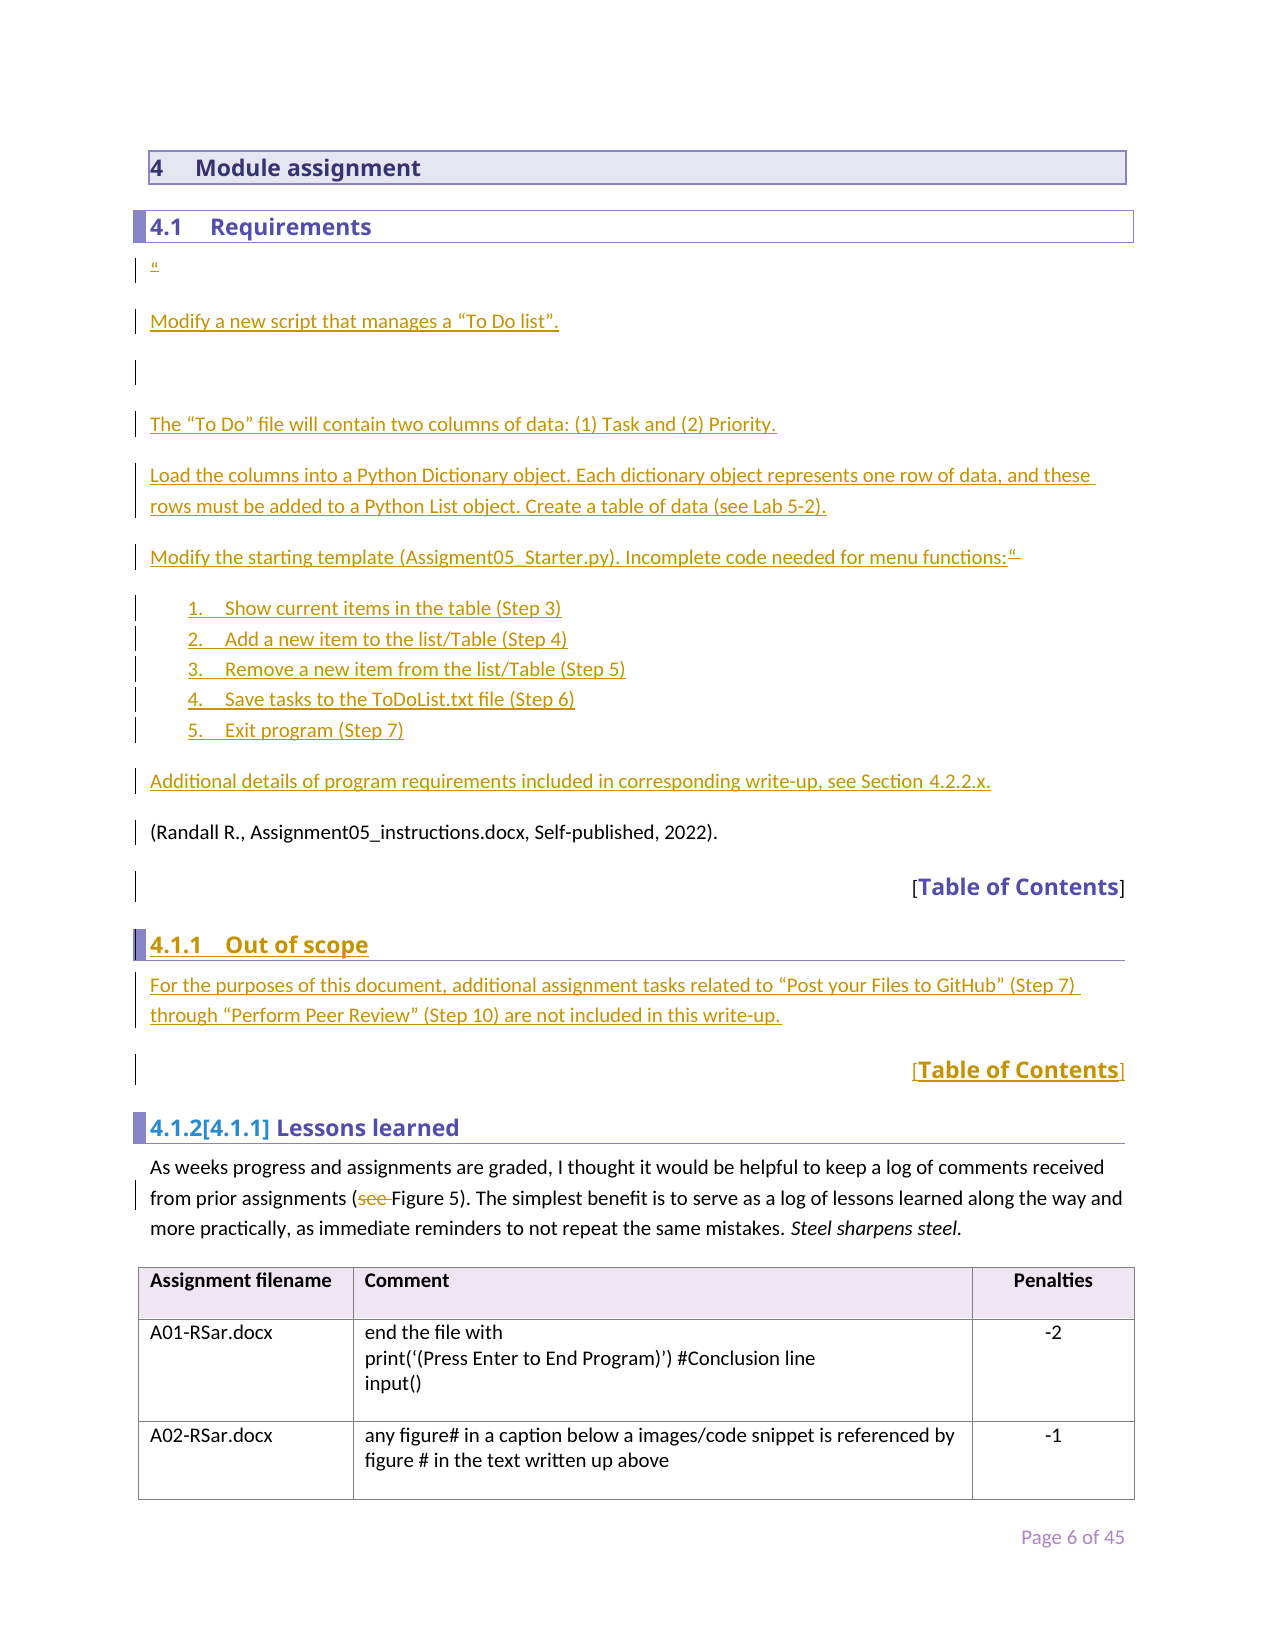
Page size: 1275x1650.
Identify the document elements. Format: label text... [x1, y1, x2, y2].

text (Randall R., Assignment05_instructions.docx, Self-published, 2022). [150, 819, 1125, 845]
subtitle Requirements [146, 211, 1133, 242]
table_cell -2 [973, 1320, 1134, 1421]
table_cell A01-RSar.docx [139, 1320, 353, 1421]
table_header Penalties [973, 1268, 1134, 1318]
table_cell end the file with print(‘(Press Enter to End Program)’) #Conclusion line input() [354, 1320, 972, 1421]
table_header Assignment filename [139, 1268, 353, 1318]
table_cell -1 [973, 1422, 1134, 1498]
table_cell A02-RSar.docx [139, 1422, 353, 1498]
table_header Comment [354, 1268, 972, 1318]
text [Table of Contents] [150, 871, 1125, 902]
text As weeks progress and assignments are graded, I thought it would be helpful to keep a log of comments received from prior assignments (Figure 5). The simplest benefit is to serve as a log of lessons learned along the way and more practically, as immediate reminders to not repeat the same mistakes. Steel sharpens steel. [150, 1154, 1125, 1241]
subtitle Lessons learned [146, 1112, 1125, 1143]
table_cell any figure# in a caption below a images/code snippet is referenced by figure # in the text written up above [354, 1422, 972, 1498]
subtitle Module assignment [150, 152, 1125, 183]
